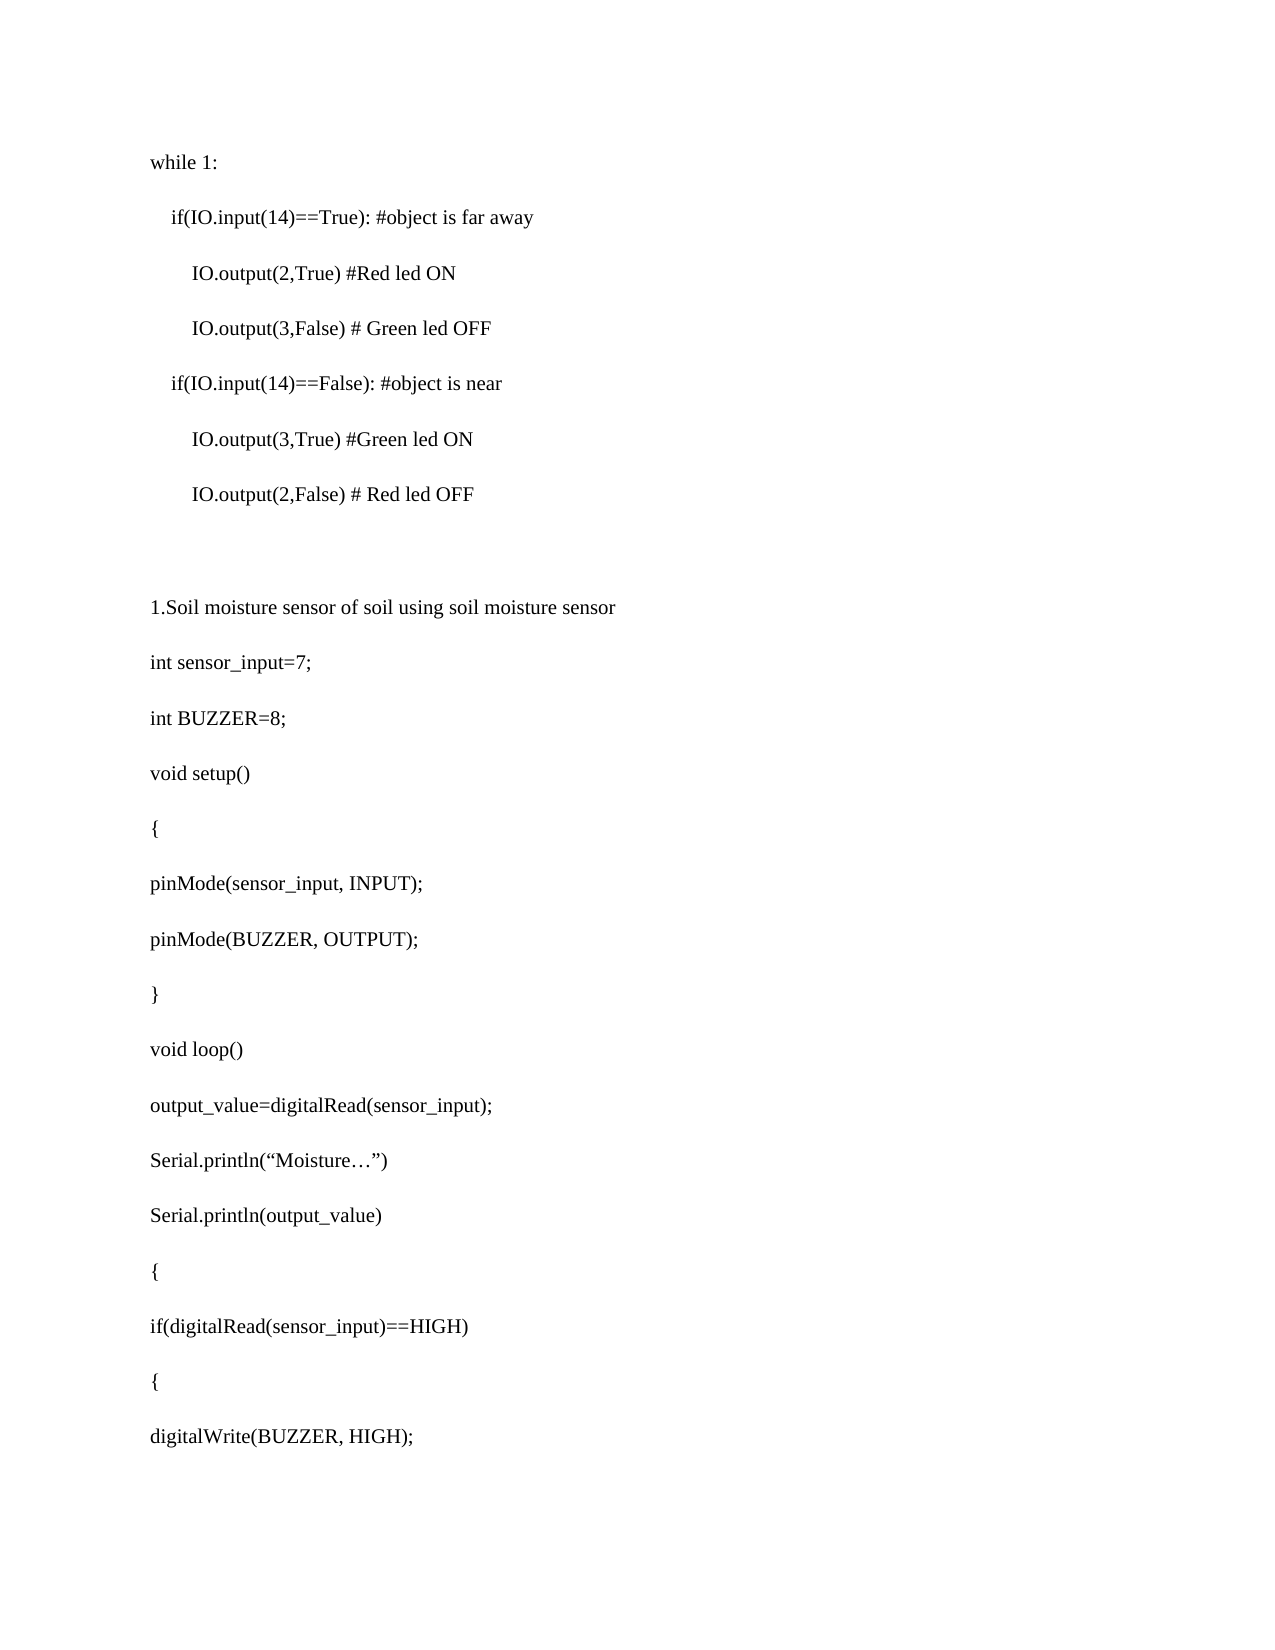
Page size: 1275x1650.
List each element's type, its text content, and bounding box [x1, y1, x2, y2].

text if(IO.input(14)==True): #object is far away [150, 205, 1125, 229]
text Serial.println(“Moisture…”) [150, 1148, 1125, 1172]
text if(digitalRead(sensor_input)==HIGH) [150, 1314, 1125, 1338]
text Serial.println(output_value) [150, 1203, 1125, 1227]
text 1.Soil moisture sensor of soil using soil moisture sensor [150, 595, 1125, 619]
text IO.output(2,True) #Red led ON [150, 261, 1125, 285]
text { [150, 816, 1125, 840]
text pinMode(sensor_input, INPUT); [150, 871, 1125, 895]
text void setup() [150, 761, 1125, 785]
text int sensor_input=7; [150, 650, 1125, 674]
text if(IO.input(14)==False): #object is near [150, 371, 1125, 395]
text while 1: [150, 150, 1125, 174]
text IO.output(3,False) # Green led OFF [150, 316, 1125, 340]
text pinMode(BUZZER, OUTPUT); [150, 927, 1125, 951]
text output_value=digitalRead(sensor_input); [150, 1093, 1125, 1117]
text { [150, 1258, 1125, 1283]
text { [150, 1369, 1125, 1393]
text } [150, 982, 1125, 1006]
text int BUZZER=8; [150, 705, 1125, 729]
text digitalWrite(BUZZER, HIGH); [150, 1424, 1125, 1448]
text IO.output(2,False) # Red led OFF [150, 482, 1125, 506]
text IO.output(3,True) #Green led ON [150, 427, 1125, 451]
text void loop() [150, 1037, 1125, 1061]
